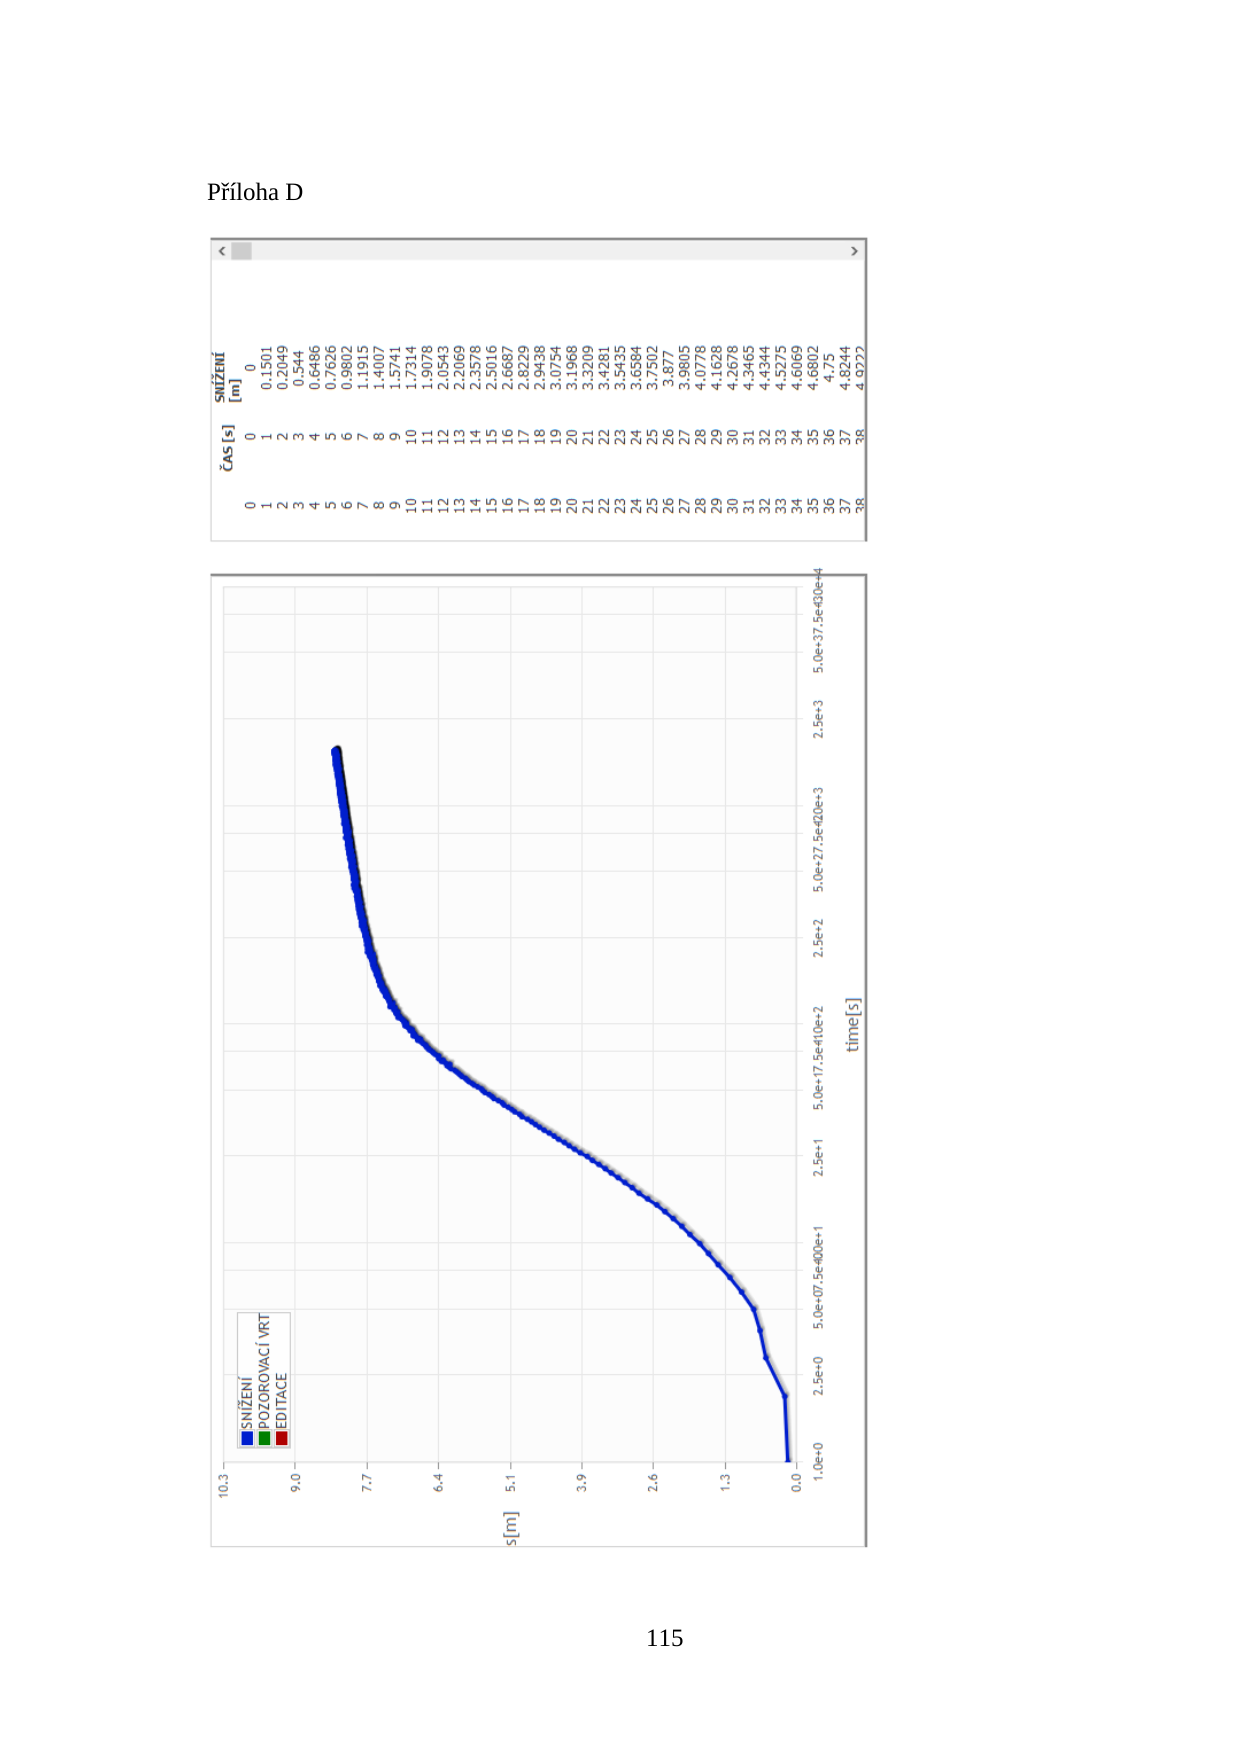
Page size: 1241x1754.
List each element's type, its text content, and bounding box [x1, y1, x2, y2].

picture [206, 232, 872, 1553]
text Příloha D [207, 177, 1122, 206]
